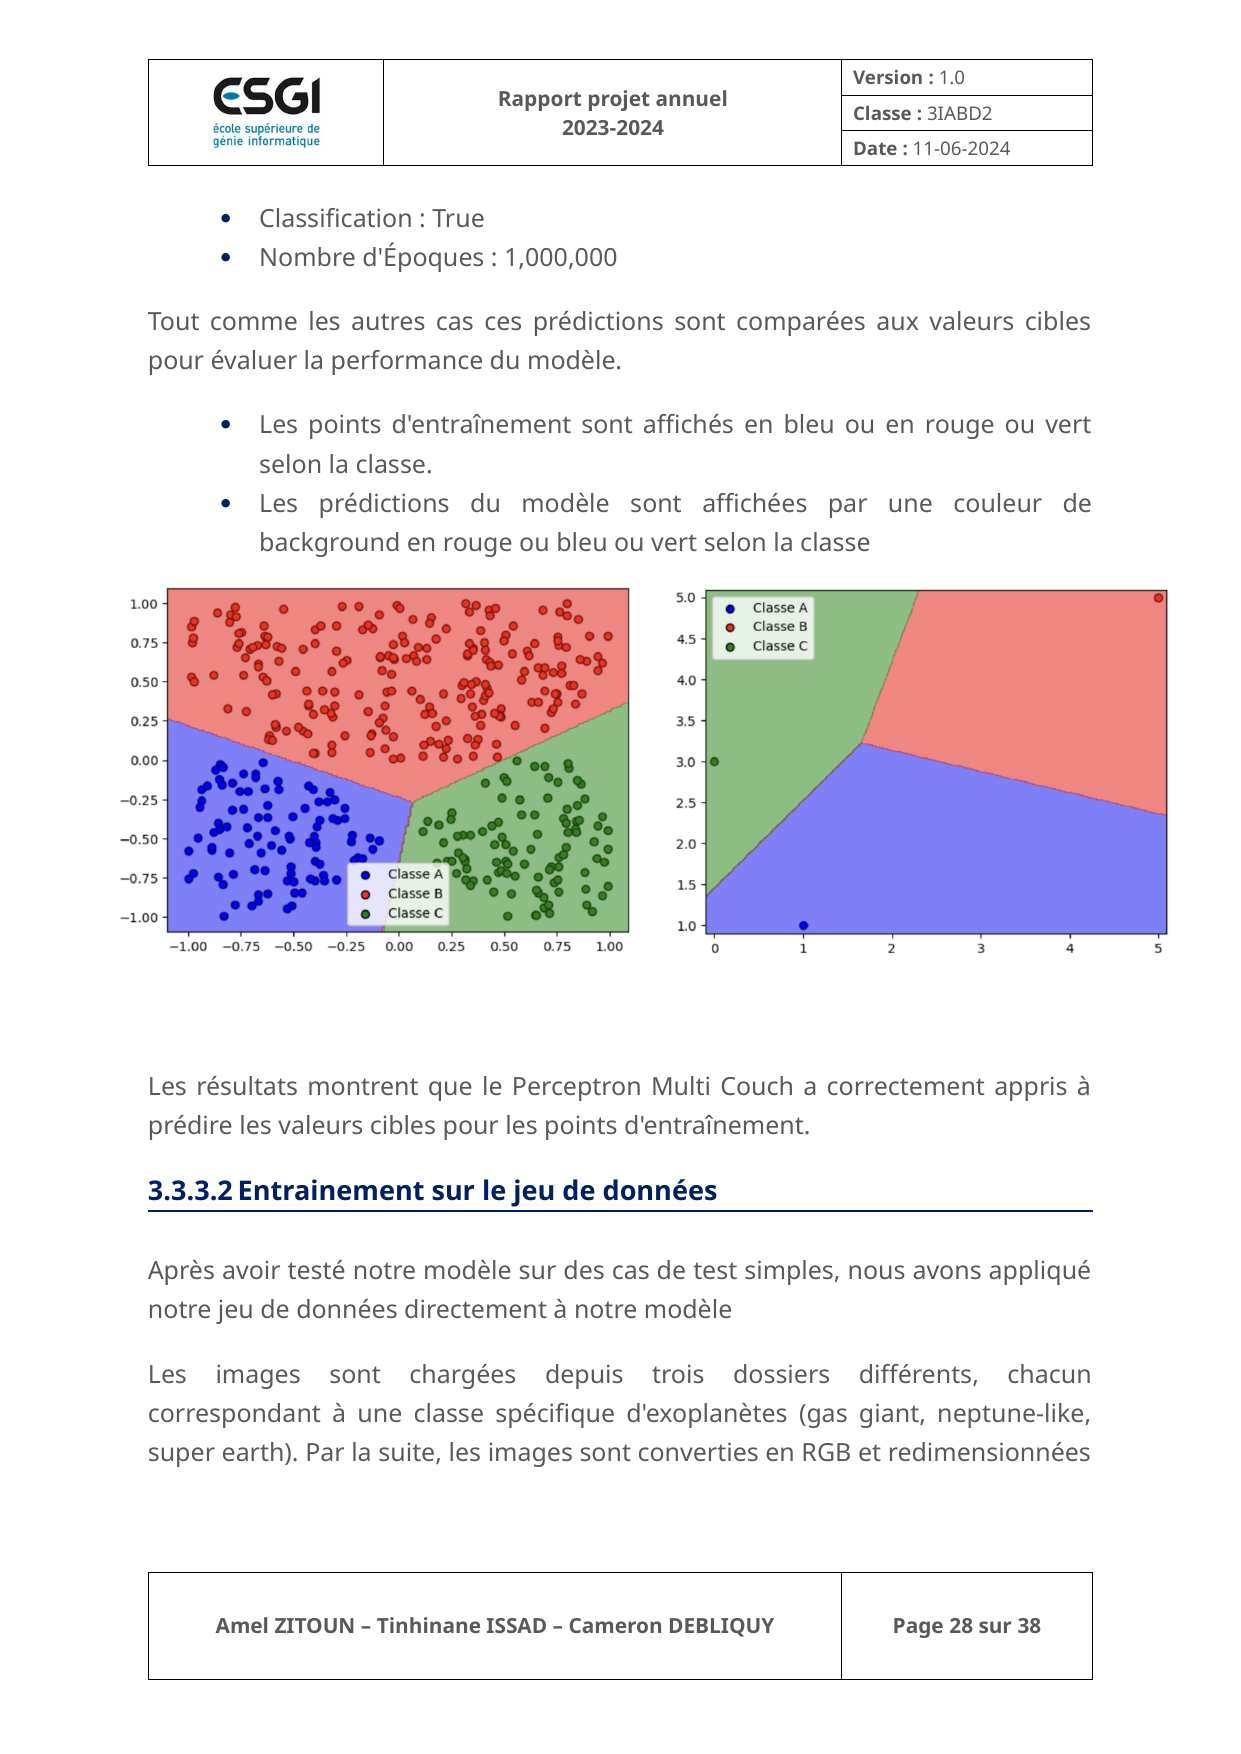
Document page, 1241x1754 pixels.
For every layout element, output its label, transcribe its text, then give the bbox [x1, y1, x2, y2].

text Les points d'entraînement sont affichés en bleu ou en rouge ou vert selon la classe. [221, 407, 1093, 480]
picture [108, 568, 1200, 968]
text Les résultats montrent que le Perceptron Multi Couch a correctement appris à prédire les valeurs cibles pour les points d'entraînement. [148, 1068, 1093, 1141]
text Après avoir testé notre modèle sur des cas de test simples, nous avons appliqué notre jeu de données directement à notre modèle [148, 1253, 1093, 1326]
text Classification : True [221, 200, 1093, 234]
text Tout comme les autres cas ces prédictions sont comparées aux valeurs cibles pour évaluer la performance du modèle. [148, 304, 1093, 377]
picture [206, 77, 326, 148]
text Nombre d'Époques : 1,000,000 [221, 239, 1093, 274]
text Les prédictions du modèle sont affichées par une couleur de background en rouge ou bleu ou vert selon la classe [221, 485, 1093, 559]
subtitle Entrainement sur le jeu de données [148, 1171, 1093, 1210]
